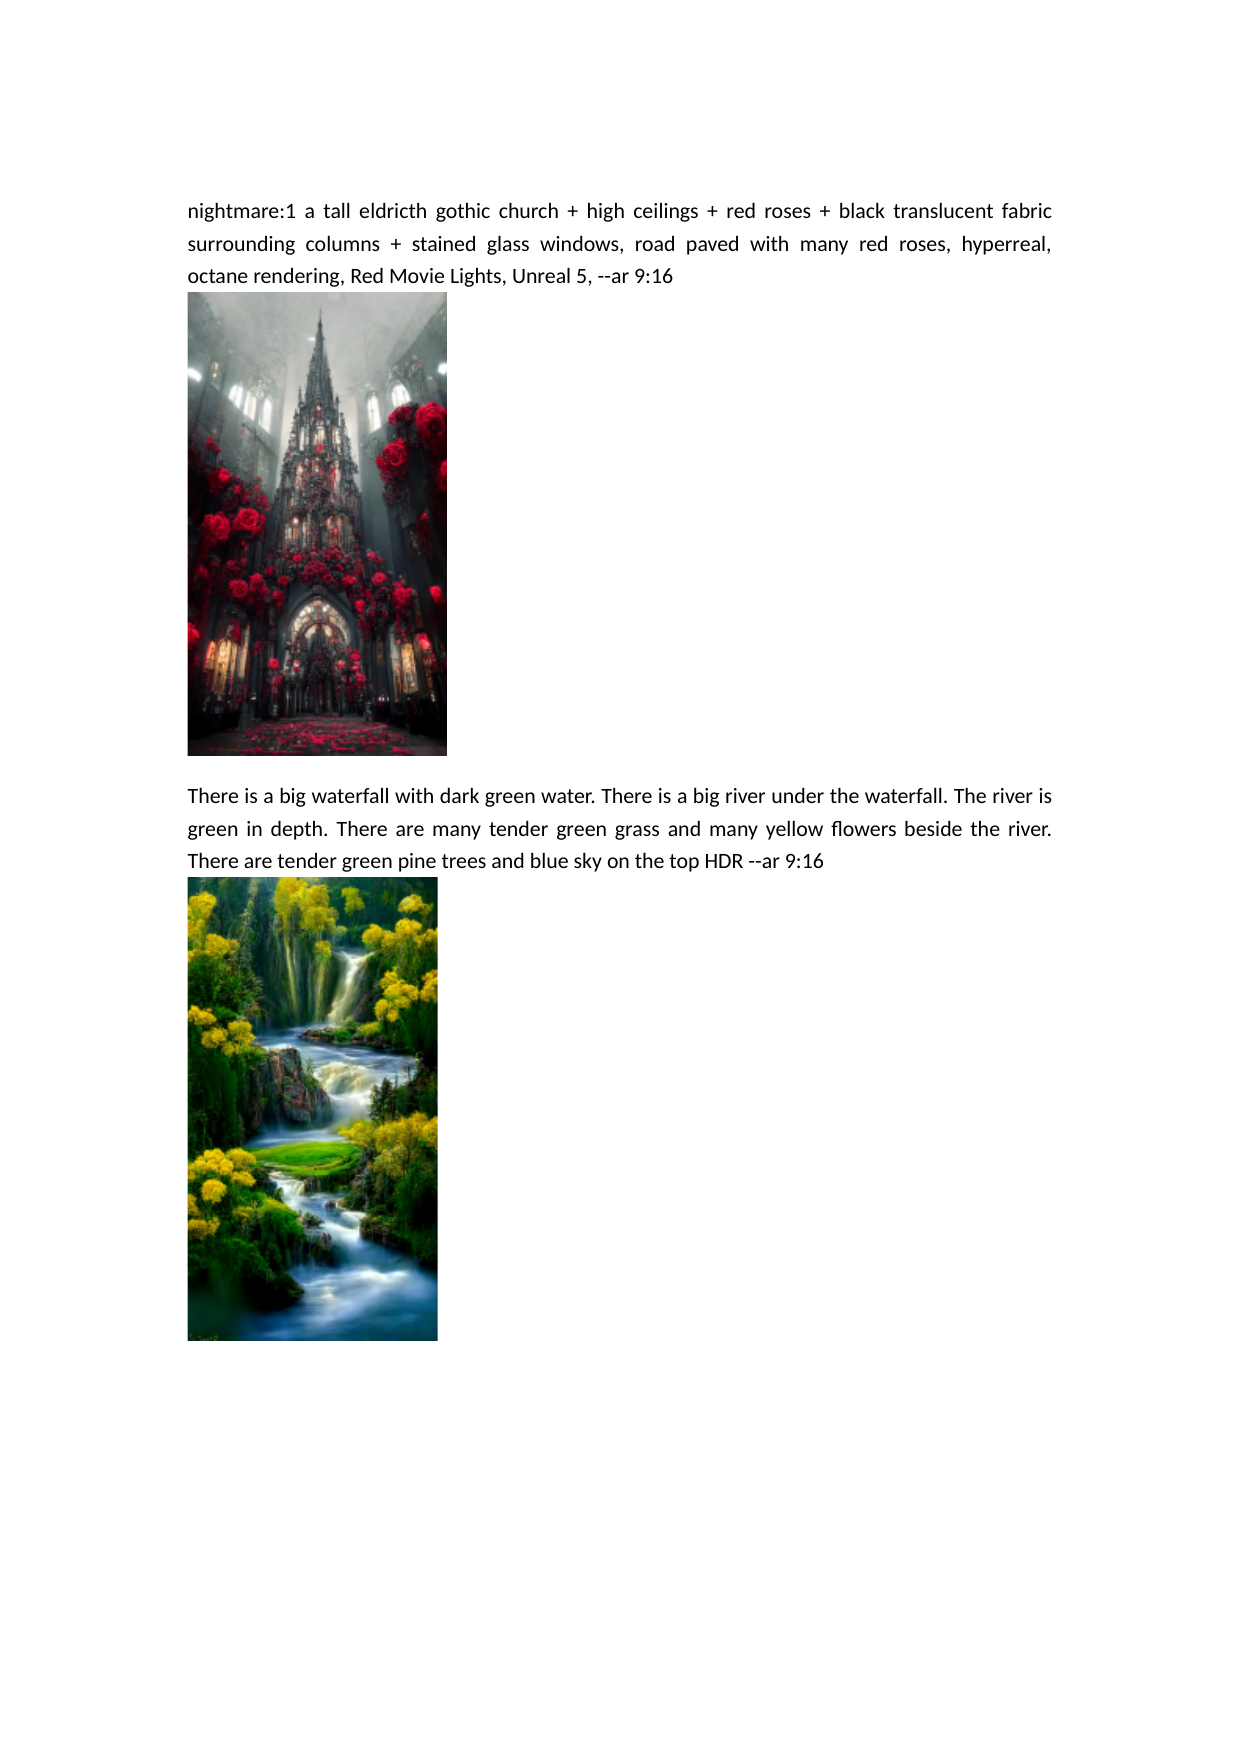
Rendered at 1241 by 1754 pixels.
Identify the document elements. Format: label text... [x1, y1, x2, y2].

text There is a big waterfall with dark green water. There is a big river under the waterfall. The river is green in depth. There are many tender green grass and many yellow flowers beside the river. There are tender green pine trees and blue sky on the top HDR --ar 9:16 [187, 779, 1053, 877]
text nightmare:1 a tall eldricth gothic church + high ceilings + red roses + black translucent fabric surrounding columns + stained glass windows, road paved with many red roses, hyperreal, octane rendering, Red Movie Lights, Unreal 5, --ar 9:16 [187, 194, 1053, 292]
picture [187, 292, 447, 756]
picture [187, 877, 438, 1341]
picture [416, 1336, 438, 1341]
